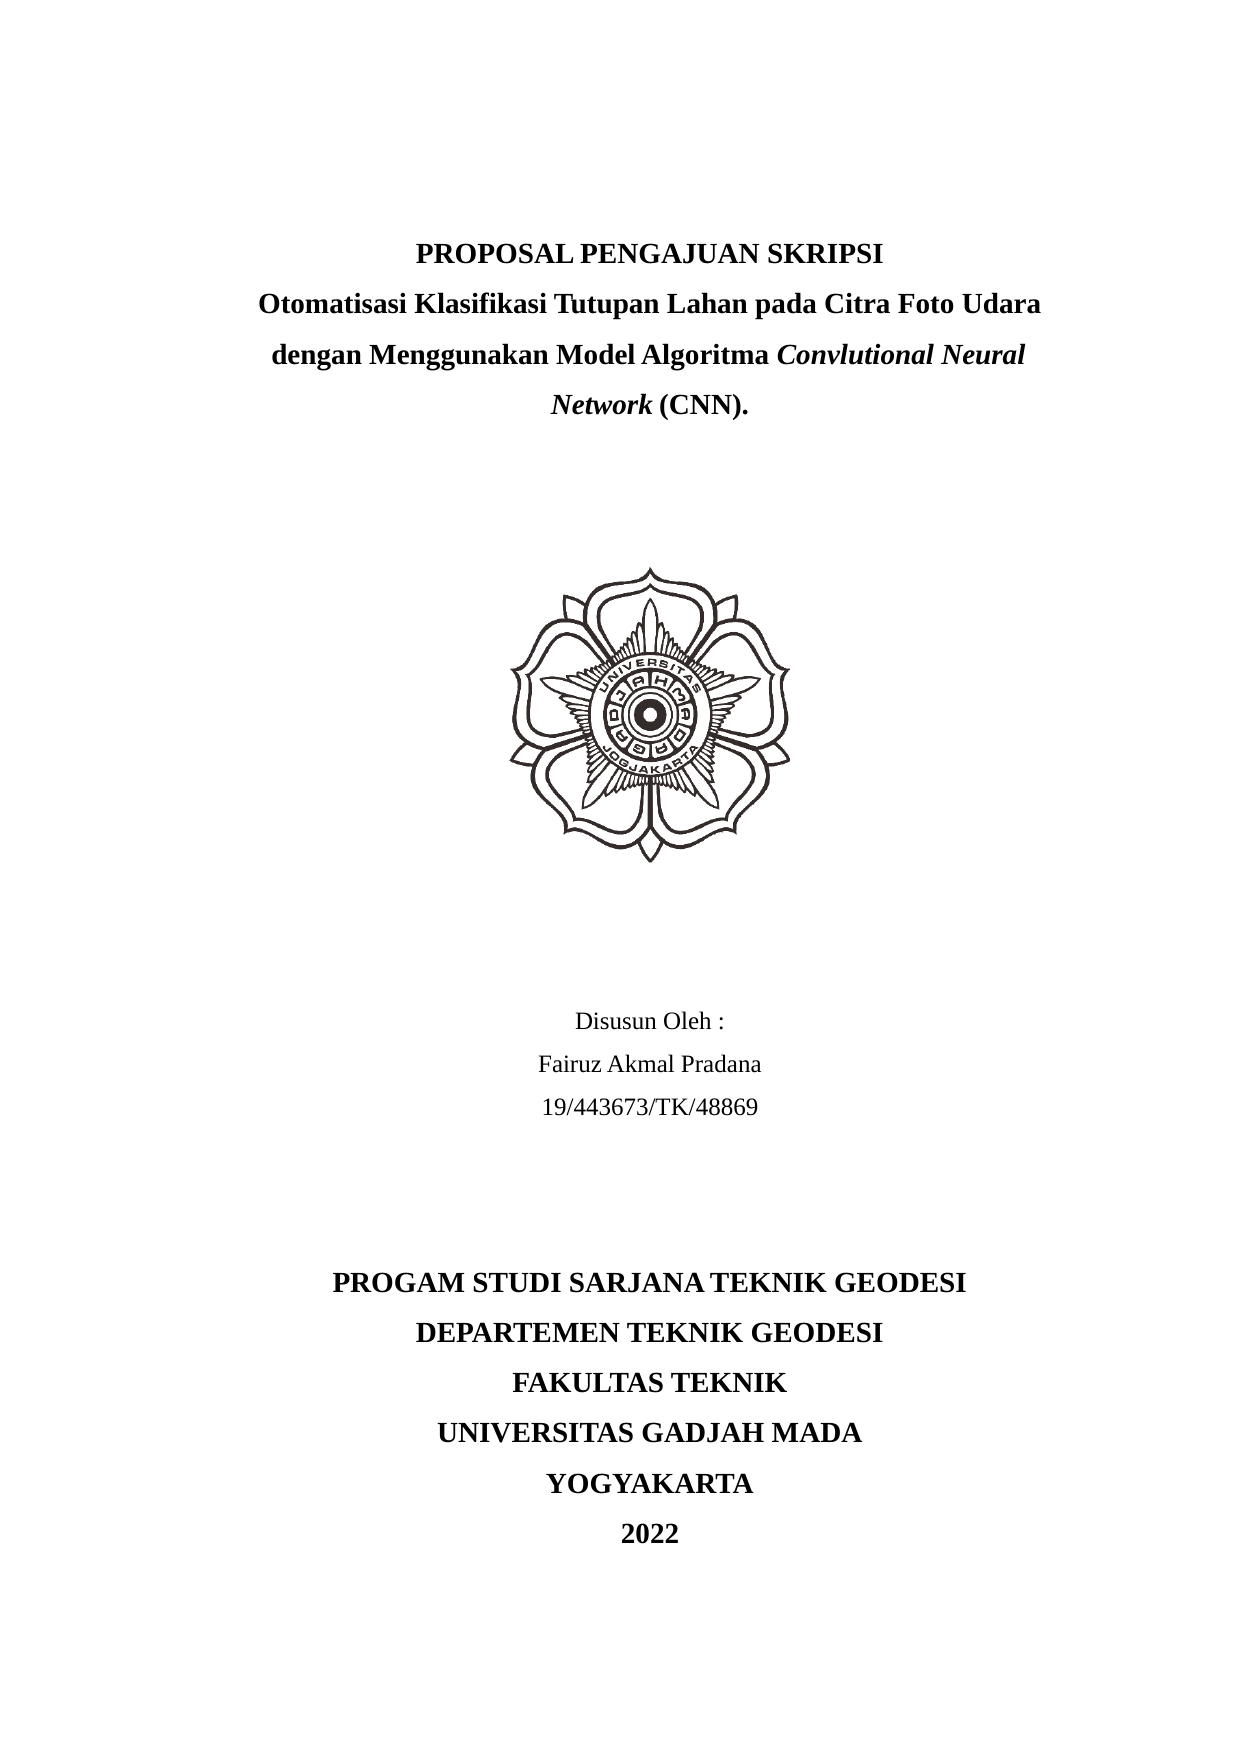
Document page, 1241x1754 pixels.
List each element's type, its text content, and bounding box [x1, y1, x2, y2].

text FAKULTAS TEKNIK [236, 1365, 1063, 1399]
text 2022 [236, 1516, 1063, 1550]
text UNIVERSITAS GADJAH MADA [236, 1416, 1063, 1449]
text Fairuz Akmal Pradana [236, 1049, 1063, 1078]
text PROPOSAL PENGAJUAN SKRIPSI [236, 236, 1063, 270]
text Otomatisasi Klasifikasi Tutupan Lahan pada Citra Foto Udara dengan Menggunakan Model Algoritma Convlutional Neural Network (CNN). [236, 287, 1063, 421]
picture [509, 566, 791, 863]
text 19/443673/TK/48869 [236, 1092, 1063, 1121]
text PROGAM STUDI SARJANA TEKNIK GEODESI [236, 1265, 1063, 1298]
text DEPARTEMEN TEKNIK GEODESI [236, 1315, 1063, 1348]
text YOGYAKARTA [236, 1466, 1063, 1499]
text Disusun Oleh : [236, 1006, 1063, 1035]
